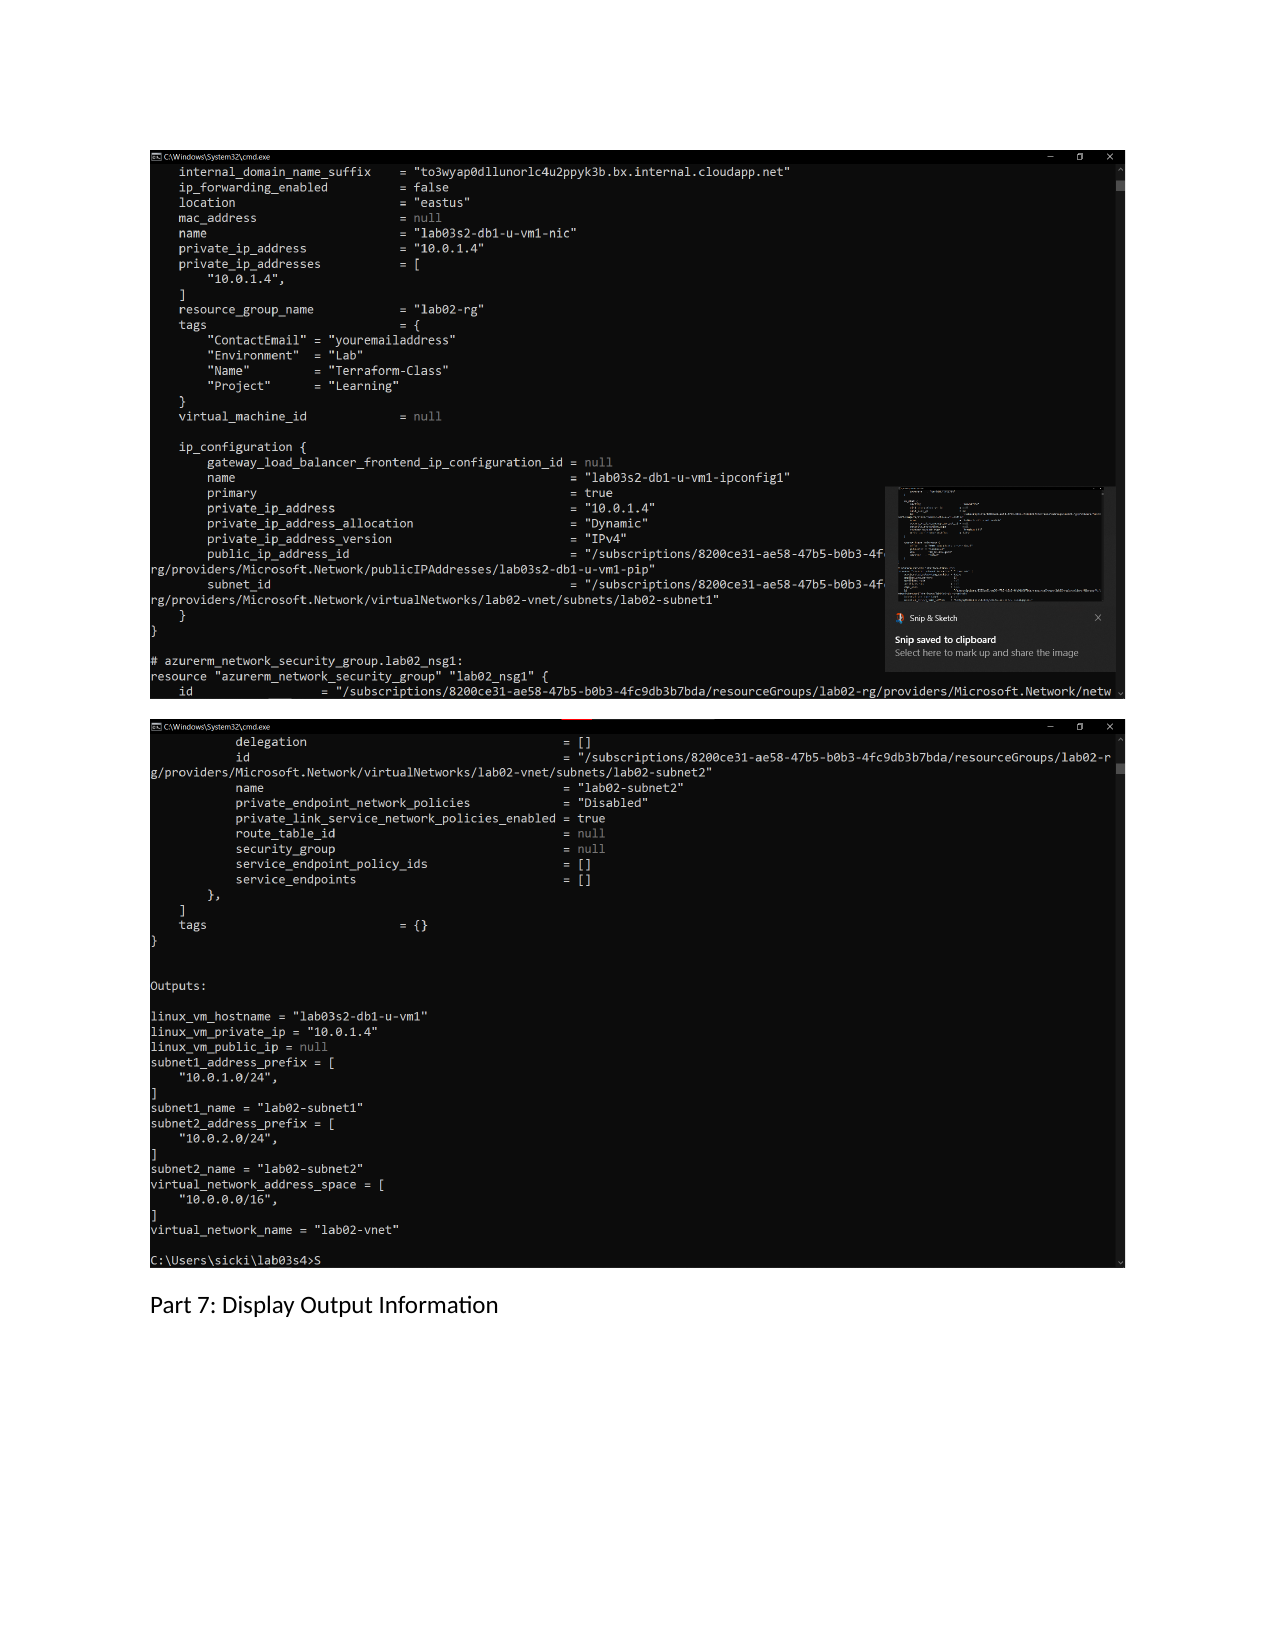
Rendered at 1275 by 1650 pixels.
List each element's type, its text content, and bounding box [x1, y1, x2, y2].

picture [150, 719, 1125, 1268]
picture [150, 150, 1125, 699]
text Part 7: Display Output Information [150, 1289, 1125, 1320]
